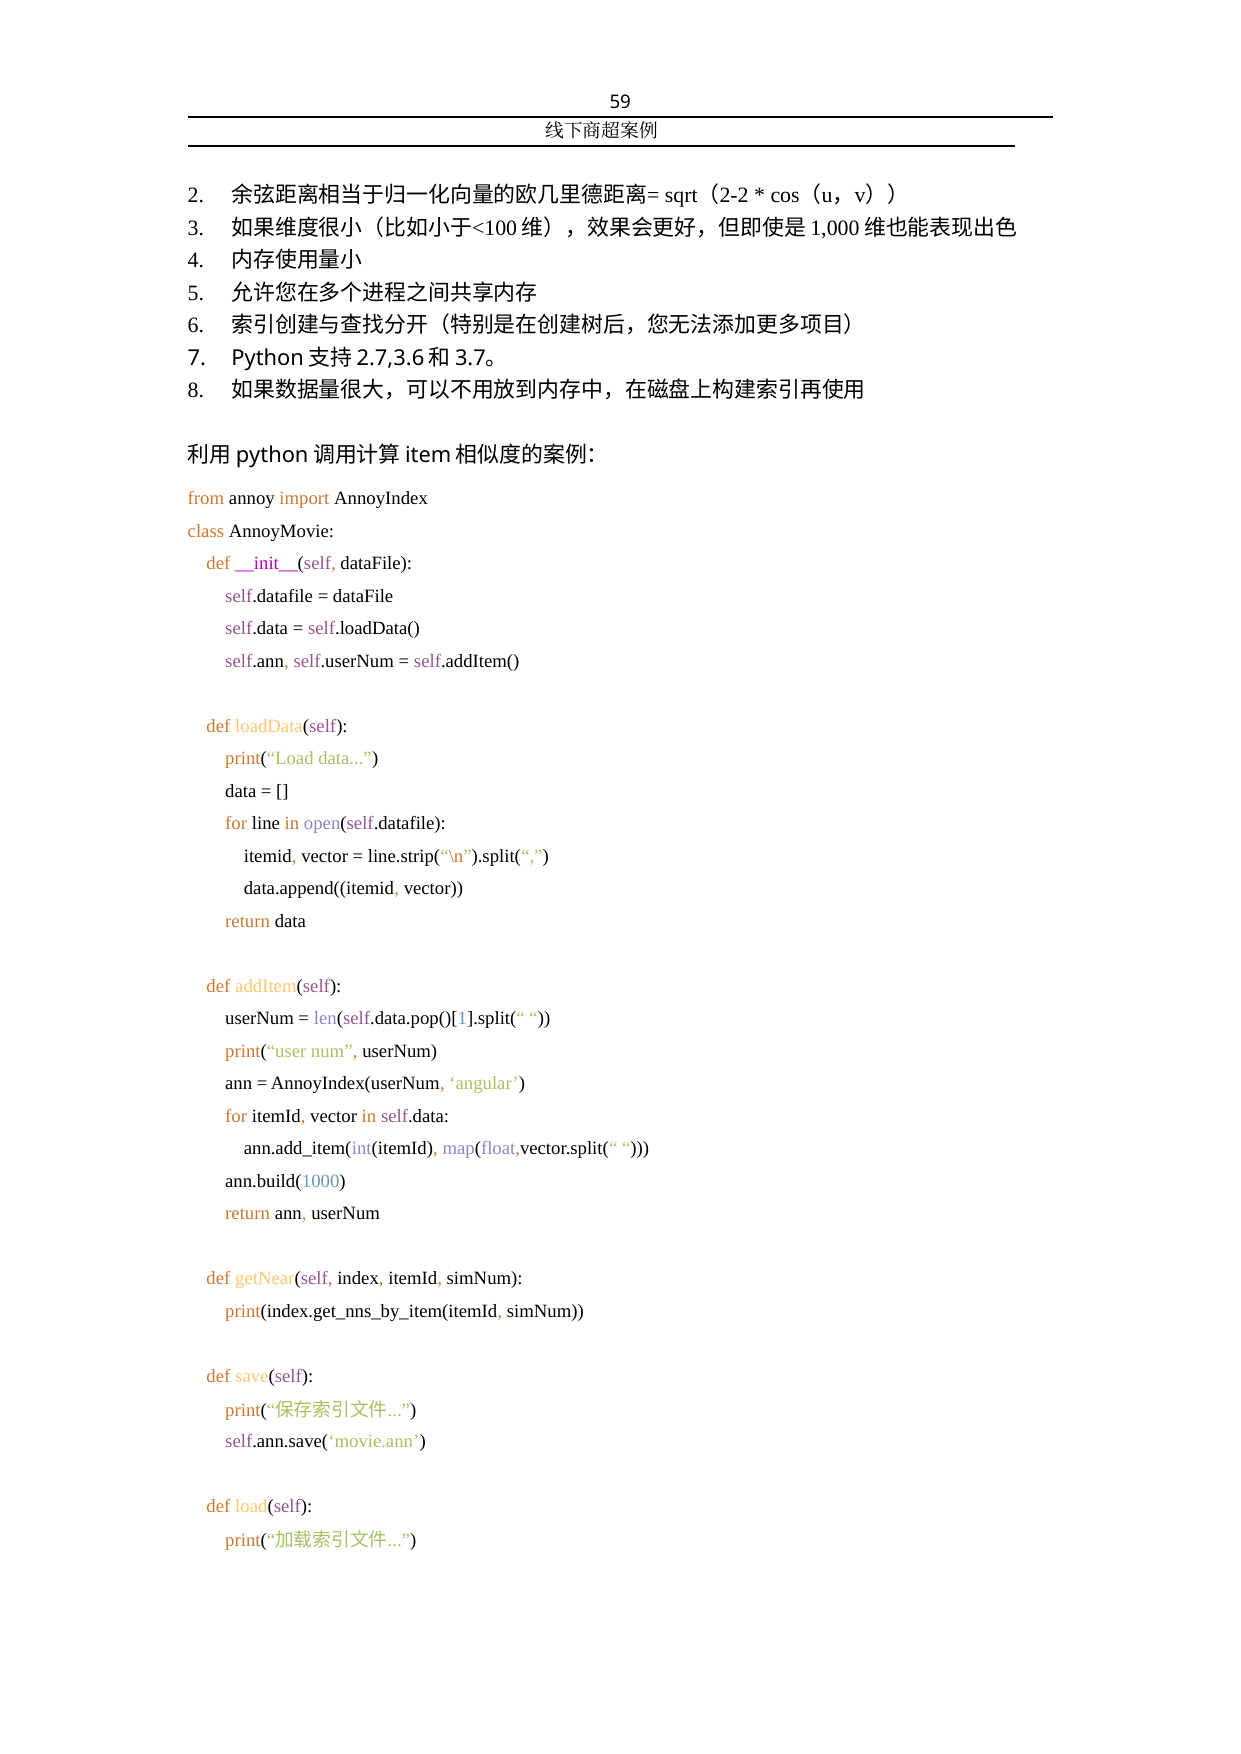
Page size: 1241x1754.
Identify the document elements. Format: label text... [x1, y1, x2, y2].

list 8. 如果数据量很大，可以不用放到内存中，在磁盘上构建索引再使用 [187, 372, 1053, 404]
list 3. 如果维度很小（比如小于<100维），效果会更好，但即使是1,000维也能表现出色 [187, 209, 1053, 242]
list 4. 内存使用量小 [187, 242, 1053, 274]
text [187, 482, 1053, 1554]
list 2. 余弦距离相当于归一化向量的欧几里德距离= sqrt（2-2 * cos（u，v）） [187, 177, 1053, 209]
list 6. 索引创建与查找分开（特别是在创建树后，您无法添加更多项目） [187, 307, 1053, 339]
list 5. 允许您在多个进程之间共享内存 [187, 274, 1053, 307]
list 7. Python支持2.7,3.6和3.7。 [187, 339, 1053, 372]
text 利用python调用计算item相似度的案例： [187, 437, 1053, 469]
